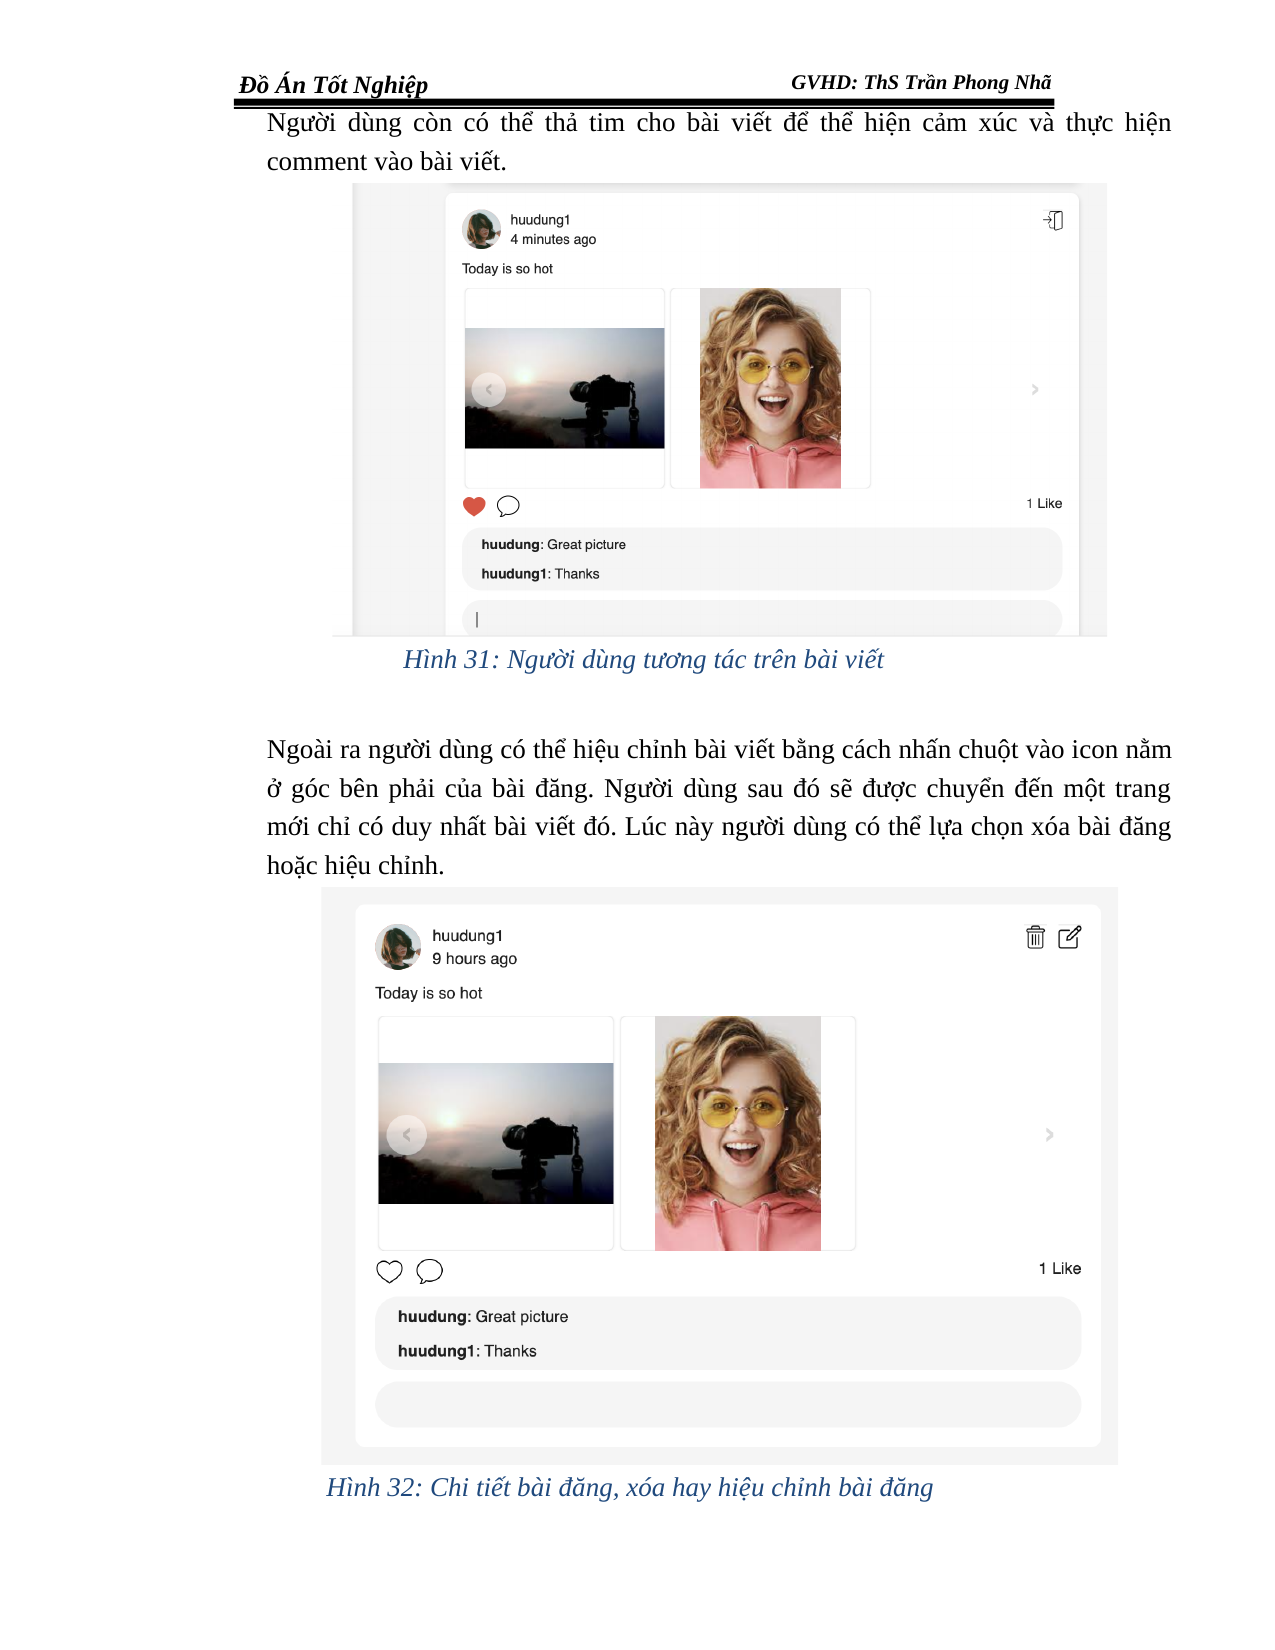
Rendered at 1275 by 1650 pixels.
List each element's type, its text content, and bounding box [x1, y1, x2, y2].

picture [332, 183, 1108, 637]
text Hình 31: Người dùng tương tác trên bài viết [117, 643, 1173, 674]
picture [321, 887, 1119, 1465]
text Hình 32: Chi tiết bài đăng, xóa hay hiệu chỉnh bài đăng [117, 1471, 1173, 1502]
text Người dùng còn có thể thả tim cho bài viết để thể hiện cảm xúc và thực hiện comment vào bài viết. [267, 106, 1173, 176]
text Ngoài ra người dùng có thể hiệu chỉnh bài viết bằng cách nhấn chuột vào icon nằm ở góc bên phải của bài đăng. Người dùng sau đó sẽ được chuyển đến một trang mới chỉ có duy nhất bài viết đó. Lúc này người dùng có thể lựa chọn xóa bài đăng hoặc hiệu chỉnh. [267, 733, 1173, 880]
